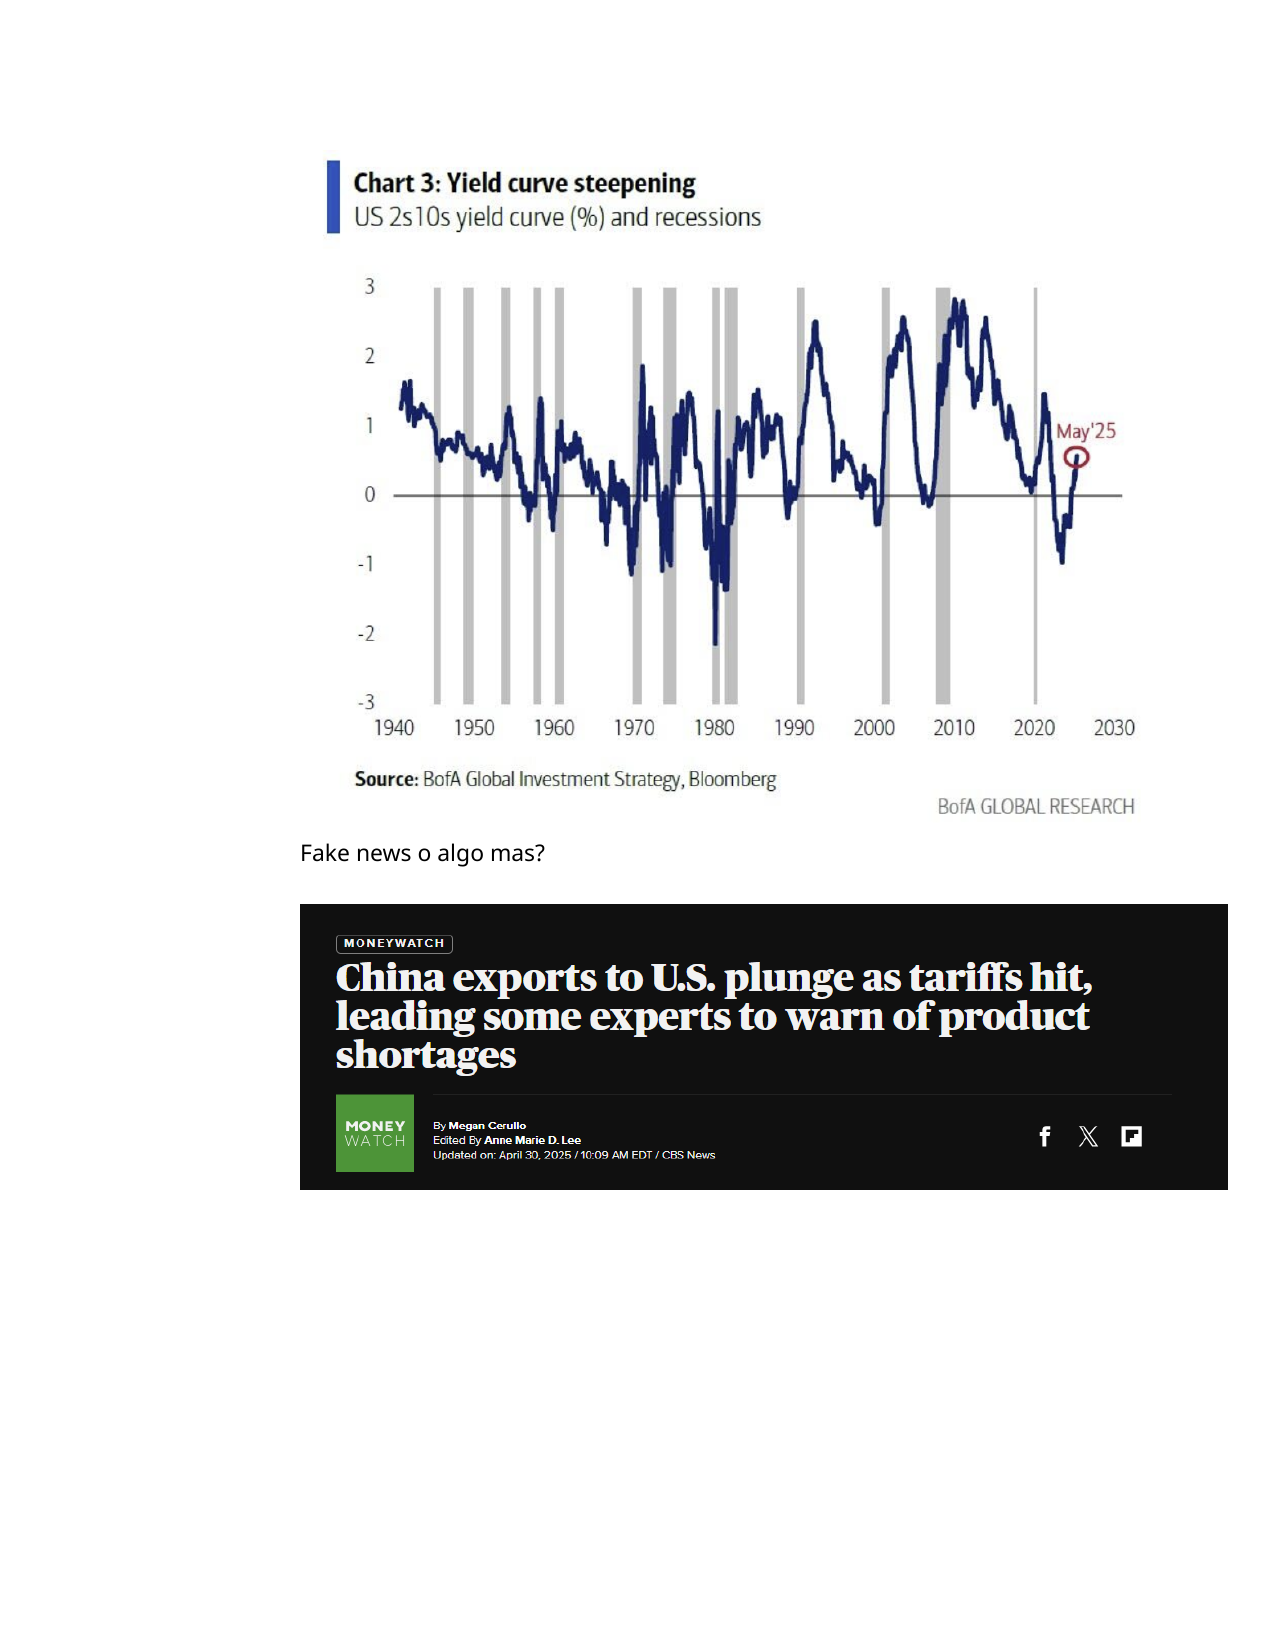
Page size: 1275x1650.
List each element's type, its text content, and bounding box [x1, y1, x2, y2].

list Fake news o algo mas? [300, 837, 1125, 868]
picture [300, 150, 1176, 835]
picture [300, 904, 1228, 1190]
